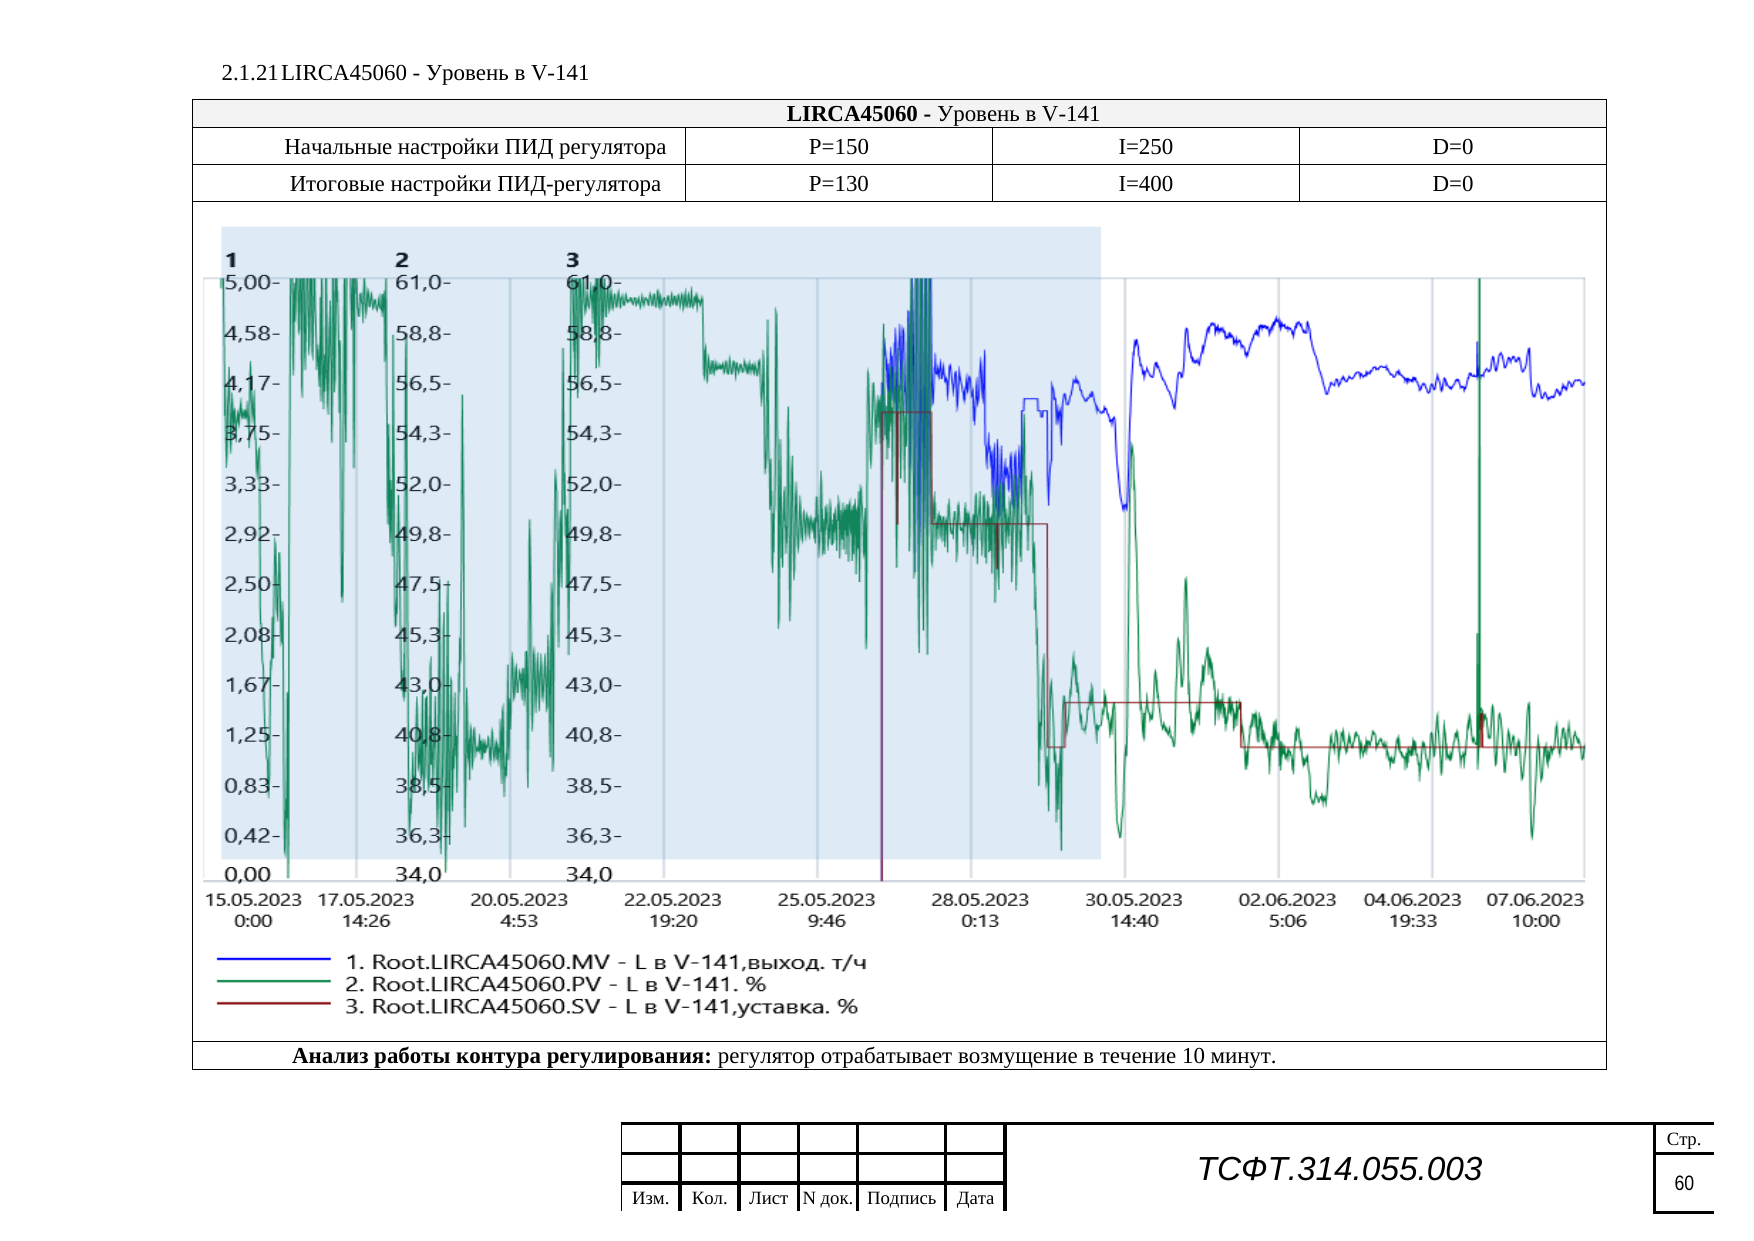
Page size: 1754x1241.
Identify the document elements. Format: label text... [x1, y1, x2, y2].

table_cell P=150 [686, 128, 992, 164]
table_cell Начальные настройки ПИД регулятора [193, 128, 685, 164]
table_cell I=400 [993, 165, 1299, 201]
table_cell D=0 [1300, 128, 1606, 164]
table_cell D=0 [1300, 165, 1606, 201]
table_cell Итоговые настройки ПИД-регулятора [193, 165, 685, 201]
table_cell Анализ работы контура регулирования: регулятор отрабатывает возмущение в течение 10 минут. [193, 1042, 1606, 1069]
table_cell I=250 [993, 128, 1299, 164]
picture [203, 245, 1586, 1019]
table_header LIRCA45060 - Уровень в V-141 [193, 100, 1606, 127]
table_cell P=130 [686, 165, 992, 201]
text LIRCA45060 - Уровень в V-141 [221, 59, 1576, 85]
table_cell [193, 202, 1606, 1041]
